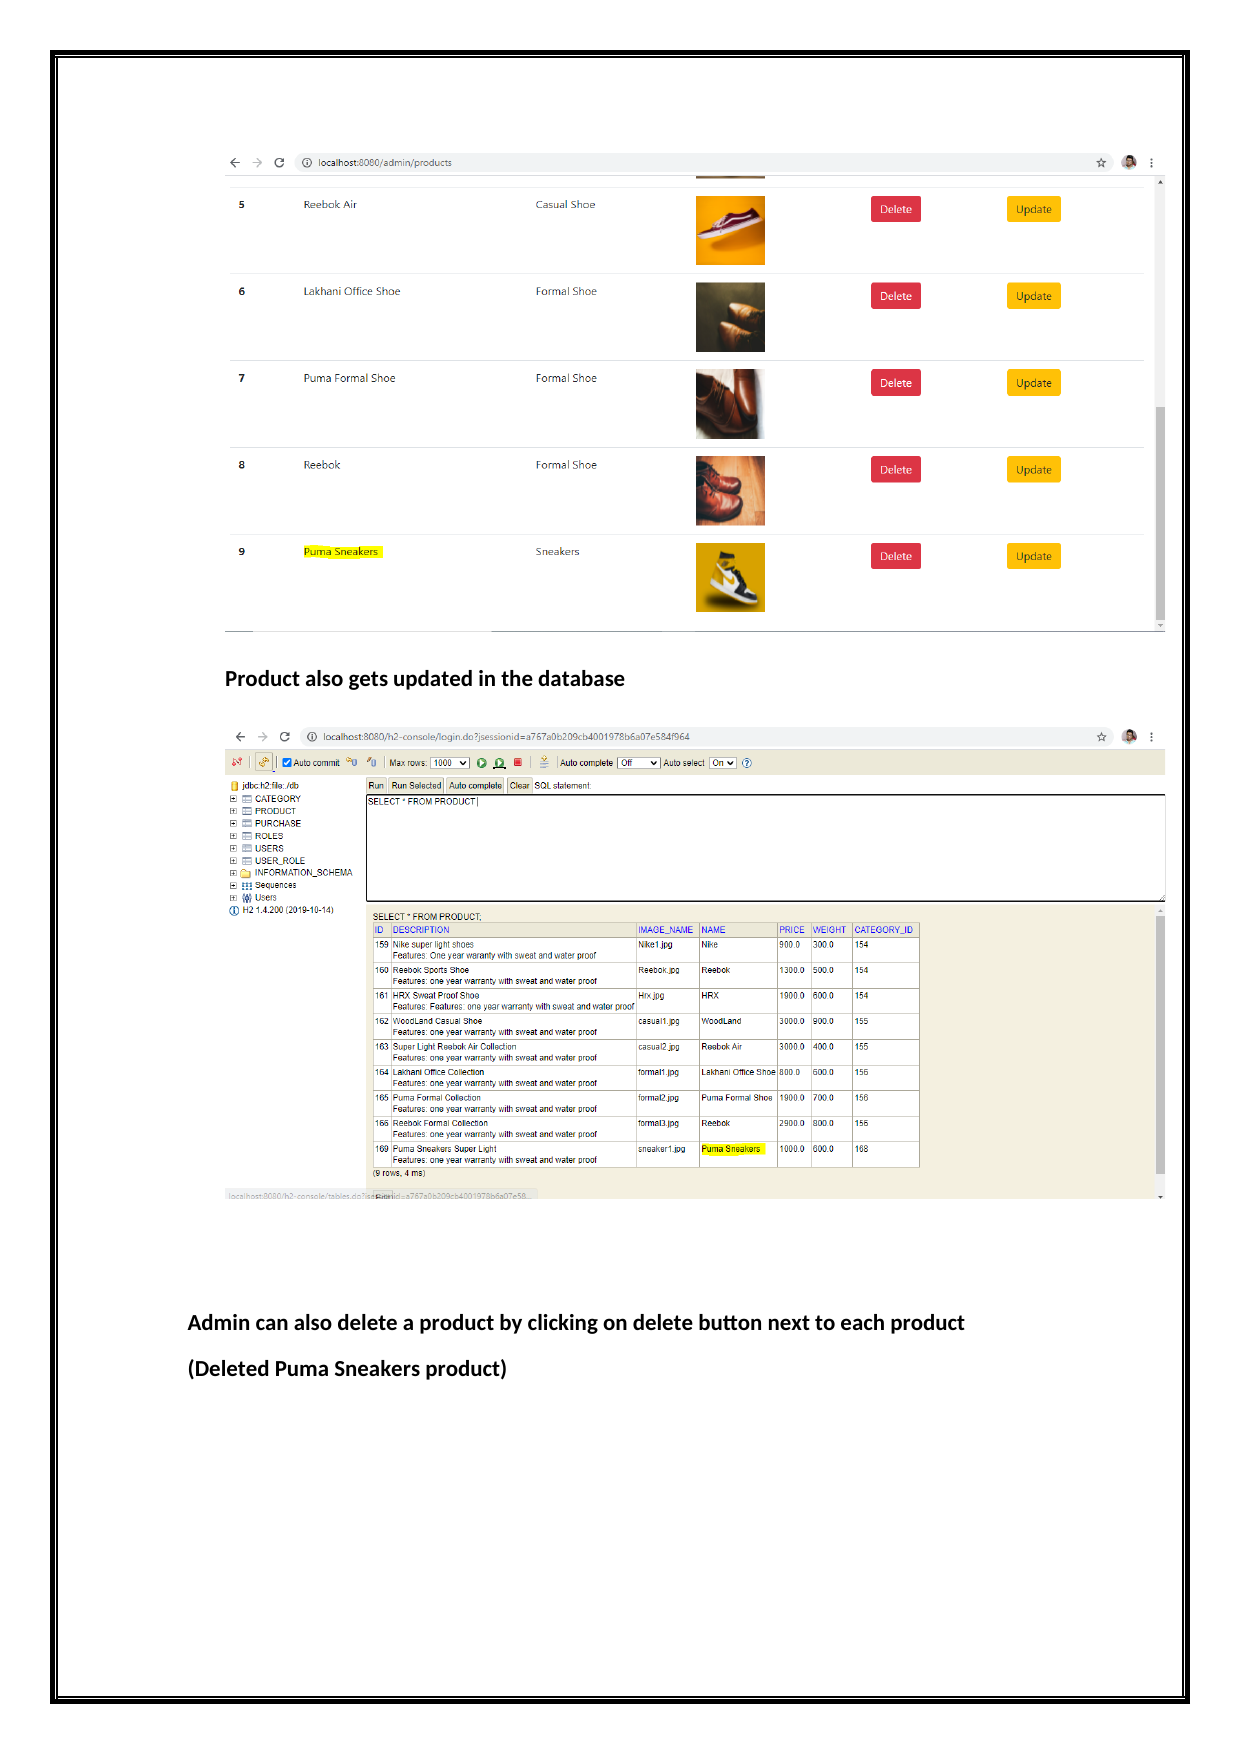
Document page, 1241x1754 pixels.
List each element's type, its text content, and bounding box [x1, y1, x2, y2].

list Product also gets updated in the database [225, 664, 1090, 692]
text (Deleted Puma Sneakers product) [187, 1354, 1090, 1383]
text Admin can also delete a product by clicking on delete button next to each product [187, 1308, 1090, 1336]
picture [225, 724, 1166, 1199]
picture [225, 150, 1166, 632]
